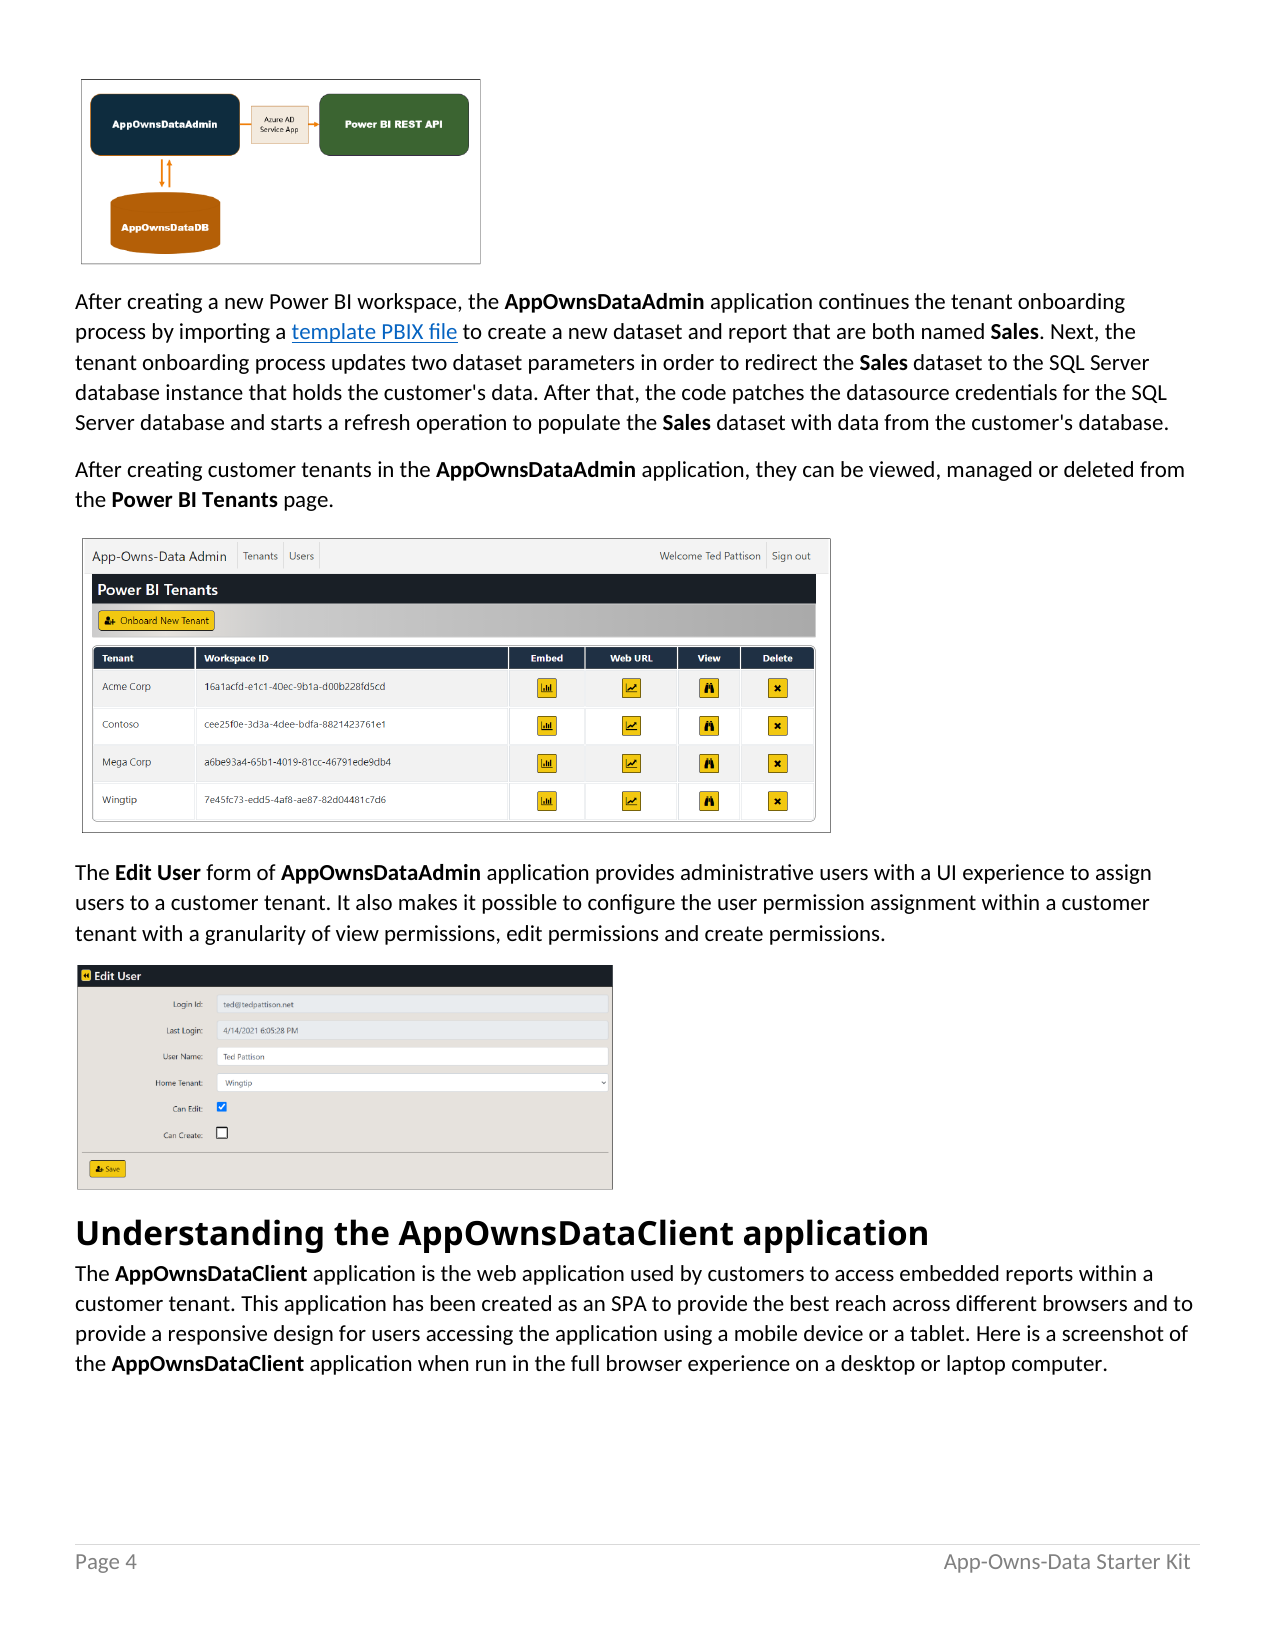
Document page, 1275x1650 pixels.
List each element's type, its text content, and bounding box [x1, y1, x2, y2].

picture [75, 532, 835, 840]
subtitle Understanding the AppOwnsDataClient application [75, 1210, 1200, 1255]
picture [75, 75, 487, 269]
text After creating customer tenants in the AppOwnsDataAdmin application, they can be viewed, managed or deleted from the Power BI Tenants page. [75, 455, 1200, 513]
text The Edit User form of AppOwnsDataAdmin application provides administrative users with a UI experience to assign users to a customer tenant. It also makes it possible to configure the user permission assignment within a customer tenant with a granularity of view permissions, edit permissions and create permissions. [75, 858, 1200, 947]
text After creating a new Power BI workspace, the AppOwnsDataAdmin application continues the tenant onboarding process by importing a template PBIX file to create a new dataset and report that are both named Sales. Next, the tenant onboarding process updates two dataset parameters in order to redirect the Sales dataset to the SQL Server database instance that holds the customer's data. After that, the code patches the datasource credentials for the SQL Server database and starts a refresh operation to populate the Sales dataset with data from the customer's database. [75, 287, 1200, 436]
text The AppOwnsDataClient application is the web application used by customers to access embedded reports within a customer tenant. This application has been created as an SPA to provide the best reach across different browsers and to provide a responsive design for users accessing the application using a mobile device or a tablet. Here is a screenshot of the AppOwnsDataClient application when run in the full browser experience on a desktop or laptop computer. [75, 1259, 1200, 1378]
picture [75, 965, 616, 1192]
